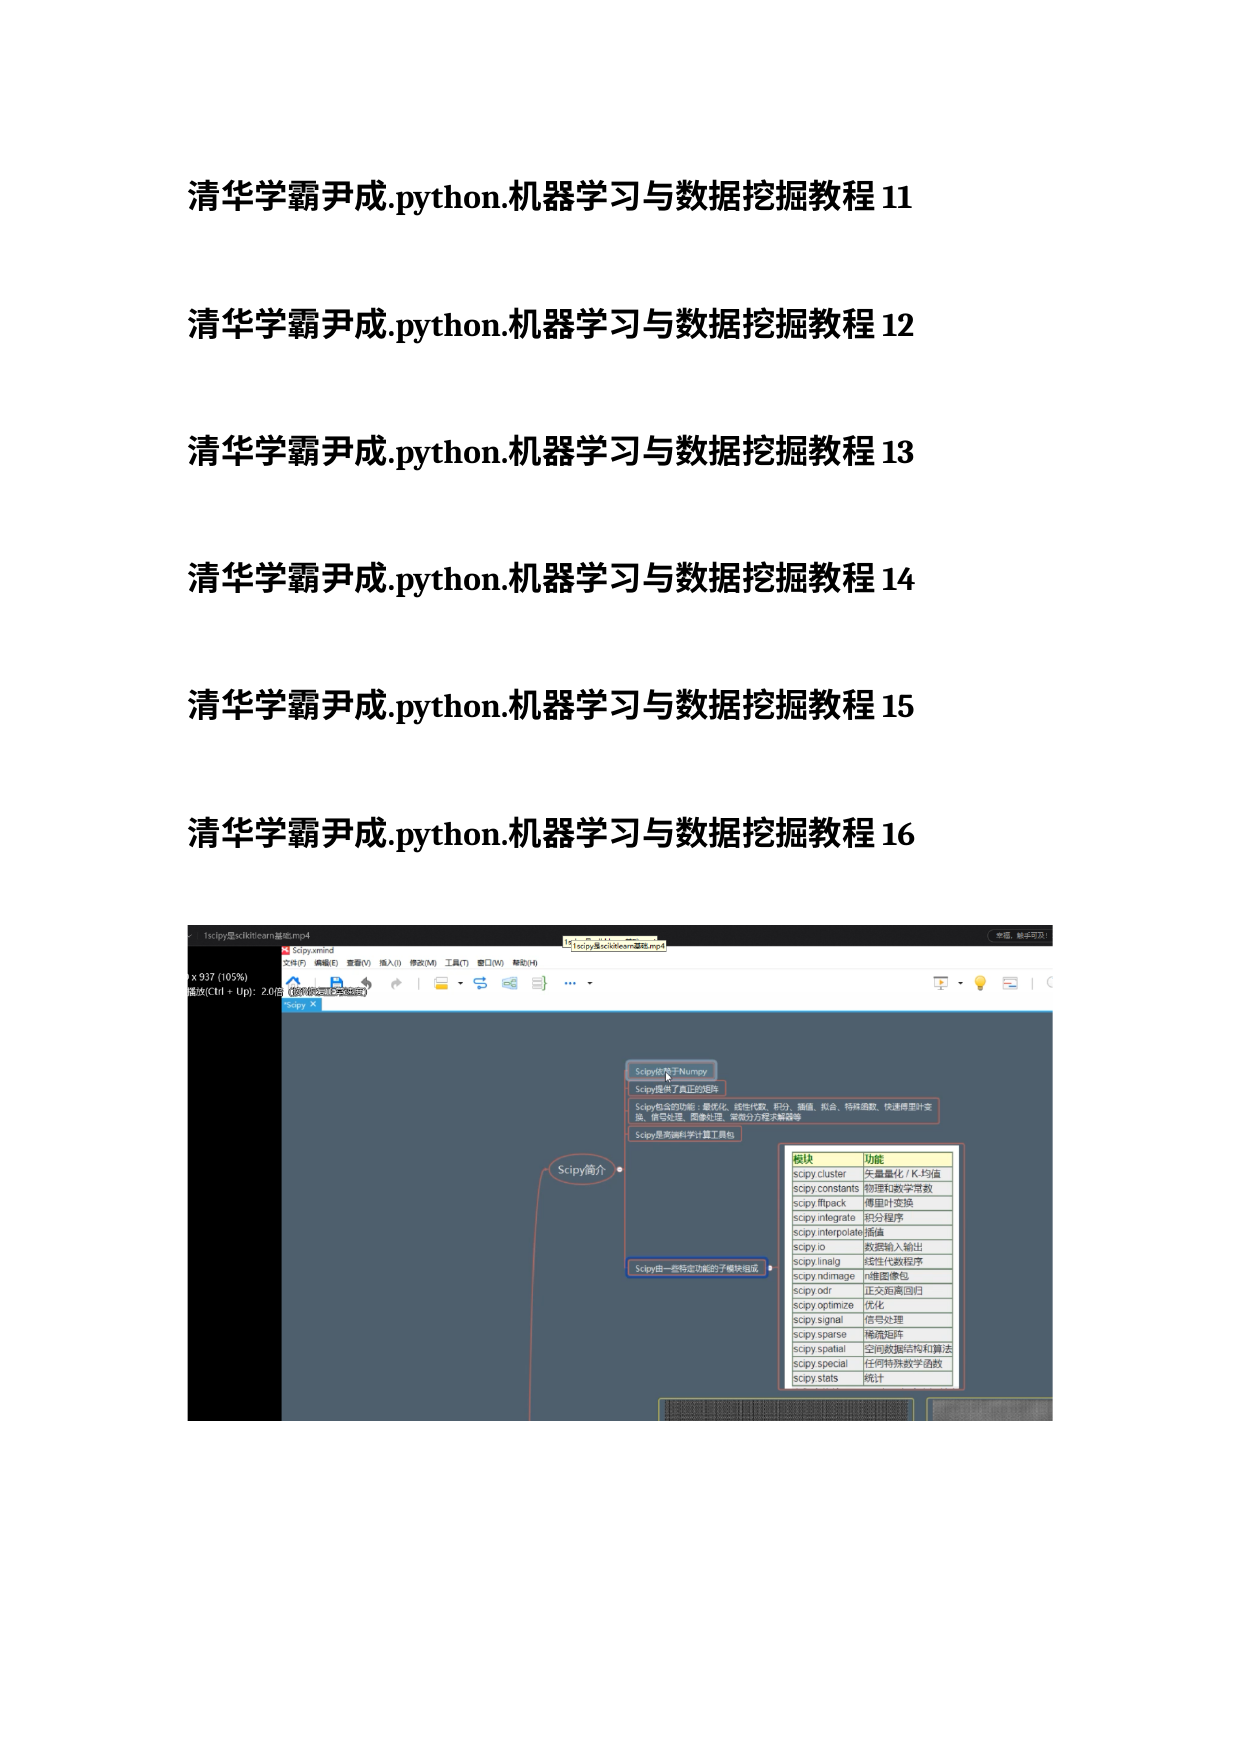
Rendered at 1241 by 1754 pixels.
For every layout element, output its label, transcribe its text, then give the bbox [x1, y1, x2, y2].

subtitle 清华学霸尹成.python.机器学习与数据挖掘教程16 [187, 798, 1053, 863]
subtitle 清华学霸尹成.python.机器学习与数据挖掘教程15 [187, 671, 1053, 736]
subtitle 清华学霸尹成.python.机器学习与数据挖掘教程13 [187, 416, 1053, 481]
picture [187, 925, 1053, 1421]
subtitle 清华学霸尹成.python.机器学习与数据挖掘教程12 [187, 289, 1053, 354]
subtitle 清华学霸尹成.python.机器学习与数据挖掘教程14 [187, 543, 1053, 608]
subtitle 清华学霸尹成.python.机器学习与数据挖掘教程11 [187, 162, 1053, 227]
